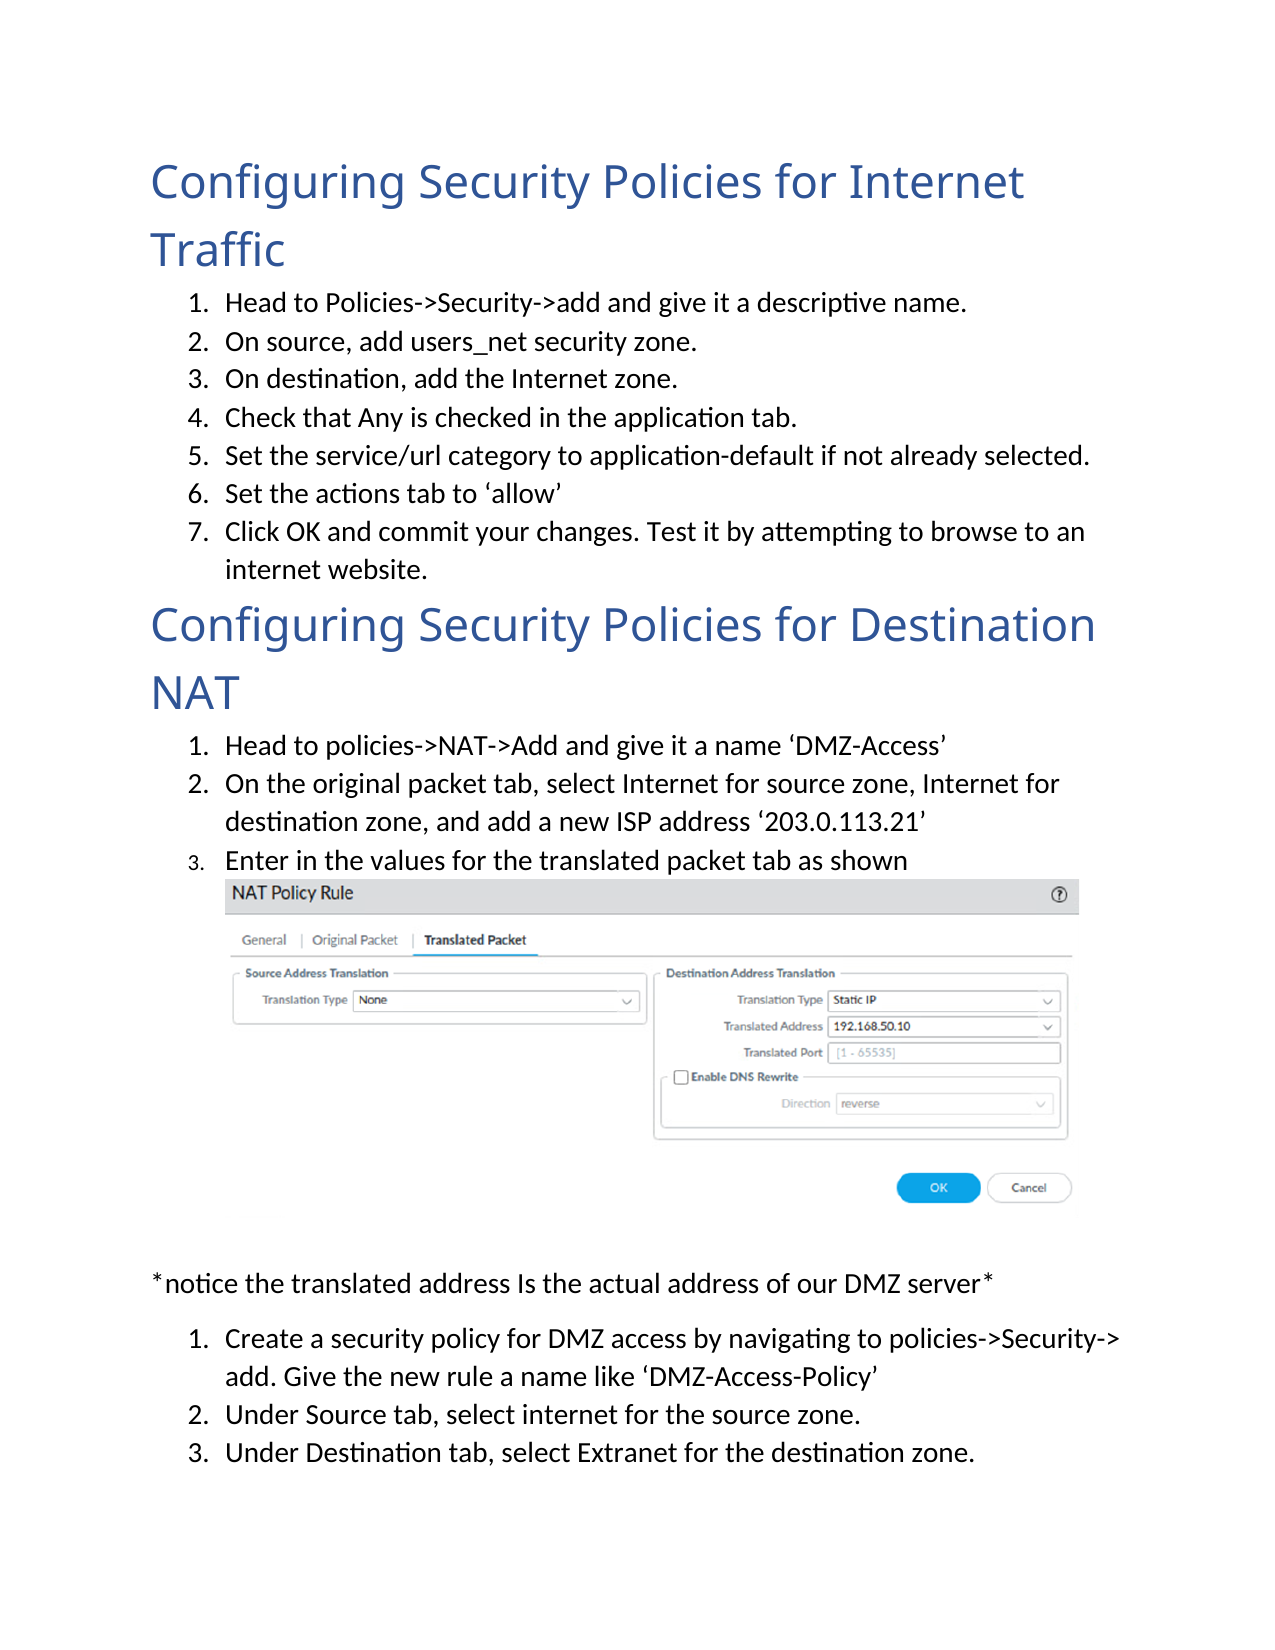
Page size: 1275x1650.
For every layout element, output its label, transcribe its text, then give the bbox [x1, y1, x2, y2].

picture [225, 879, 1080, 1218]
list Create a security policy for DMZ access by navigating to policies->Security-> add. Give the new rule a name like ‘DMZ-Access-Policy’ [187, 1320, 1125, 1394]
text *notice the translated address Is the actual address of our DMZ server* [150, 1266, 1125, 1301]
subtitle Configuring Security Policies for Destination NAT [150, 593, 1125, 723]
list Click OK and commit your changes. Test it by attempting to browse to an internet website. [187, 513, 1125, 586]
list Set the actions tab to ‘allow’ [187, 475, 1125, 510]
subtitle Configuring Security Policies for Internet Traffic [150, 150, 1125, 280]
list On source, add users_net security zone. [187, 323, 1125, 358]
list Under Destination tab, select Extranet for the destination zone. [187, 1434, 1125, 1470]
list Head to Policies->Security->add and give it a descriptive name. [187, 284, 1125, 320]
list Under Source tab, select internet for the source zone. [187, 1396, 1125, 1432]
list Head to policies->NAT->Add and give it a name ‘DMZ-Access’ [187, 727, 1125, 763]
list Set the service/url category to application-default if not already selected. [187, 437, 1125, 472]
list On the original packet tab, select Internet for source zone, Internet for destination zone, and add a new ISP address ‘203.0.113.21’ [187, 766, 1125, 839]
list Check that Any is checked in the application tab. [187, 399, 1125, 434]
list On destination, add the Internet zone. [187, 361, 1125, 396]
